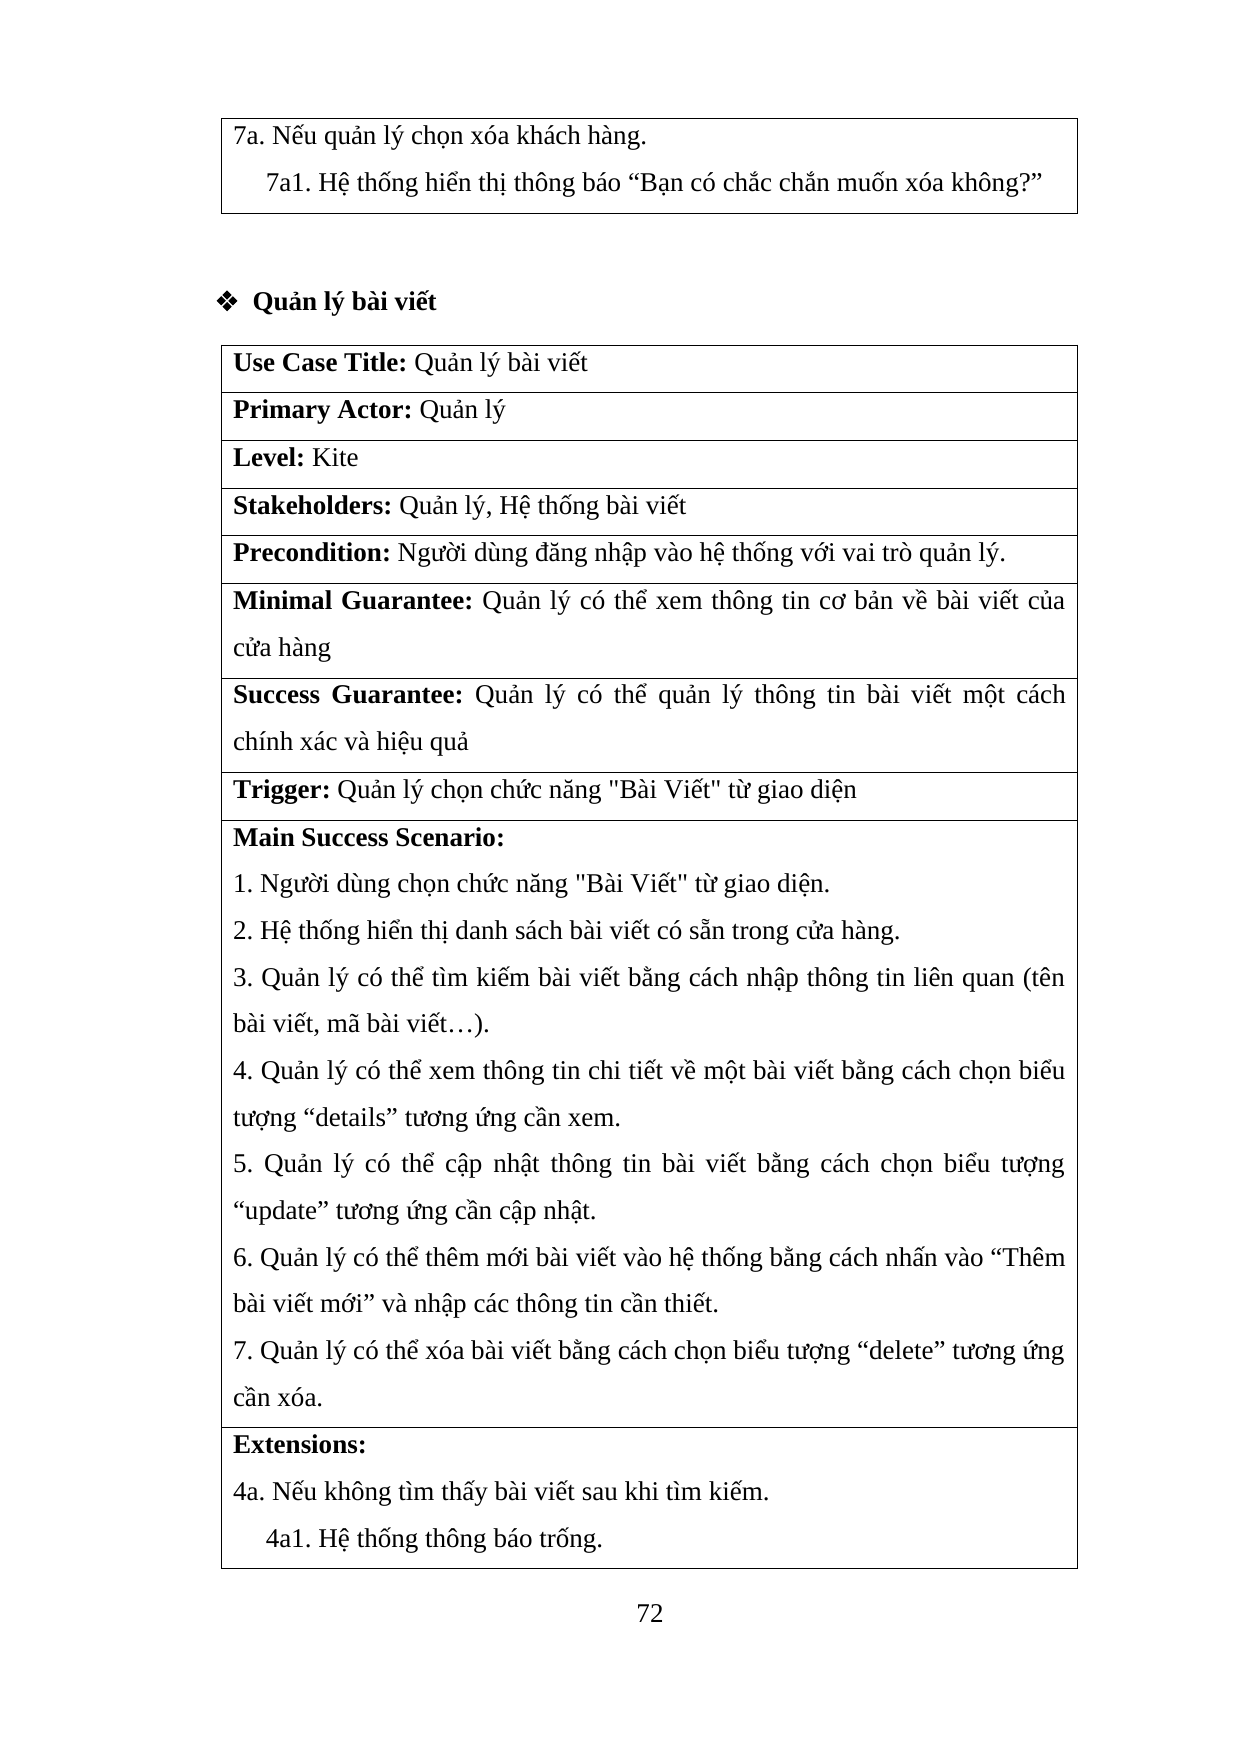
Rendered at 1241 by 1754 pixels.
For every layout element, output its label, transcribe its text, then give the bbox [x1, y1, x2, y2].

table_cell Success Guarantee: Quản lý có thể quản lý thông tin bài viết một cách chính xác và hiệu quả [222, 679, 1077, 772]
table_cell Minimal Guarantee: Quản lý có thể xem thông tin cơ bản về bài viết của cửa hàng [222, 584, 1077, 677]
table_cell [222, 119, 1077, 212]
table_header Use Case Title: Quản lý bài viết [222, 346, 1077, 392]
table_cell Stakeholders: Quản lý, Hệ thống bài viết [222, 489, 1077, 535]
table_cell Main Success Scenario: 1. Người dùng chọn chức năng "Bài Viết" từ giao diện. 2. Hệ thống hiển thị danh sách bài viết có sẵn trong cửa hàng. 3. Quản lý có thể tìm kiếm bài viết bằng cách nhập thông tin liên quan (tên bài viết, mã bài viết…). 4. Quản lý có thể xem thông tin chi tiết về một bài viết bằng cách chọn biểu tượng “details” tương ứng cần xem. 5. Quản lý có thể cập nhật thông tin bài viết bằng cách chọn biểu tượng “update” tương ứng cần cập nhật. 6. Quản lý có thể thêm mới bài viết vào hệ thống bằng cách nhấn vào “Thêm bài viết mới” và nhập các thông tin cần thiết. 7. Quản lý có thể xóa bài viết bằng cách chọn biểu tượng “delete” tương ứng cần xóa. [222, 821, 1077, 1427]
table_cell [222, 1428, 1077, 1568]
table_cell Level: Kite [222, 441, 1077, 488]
table_cell Precondition: Người dùng đăng nhập vào hệ thống với vai trò quản lý. [222, 536, 1077, 583]
table_cell Trigger: Quản lý chọn chức năng "Bài Viết" từ giao diện [222, 773, 1077, 819]
table_cell Primary Actor: Quản lý [222, 393, 1077, 440]
list Quản lý bài viết [177, 285, 1122, 316]
